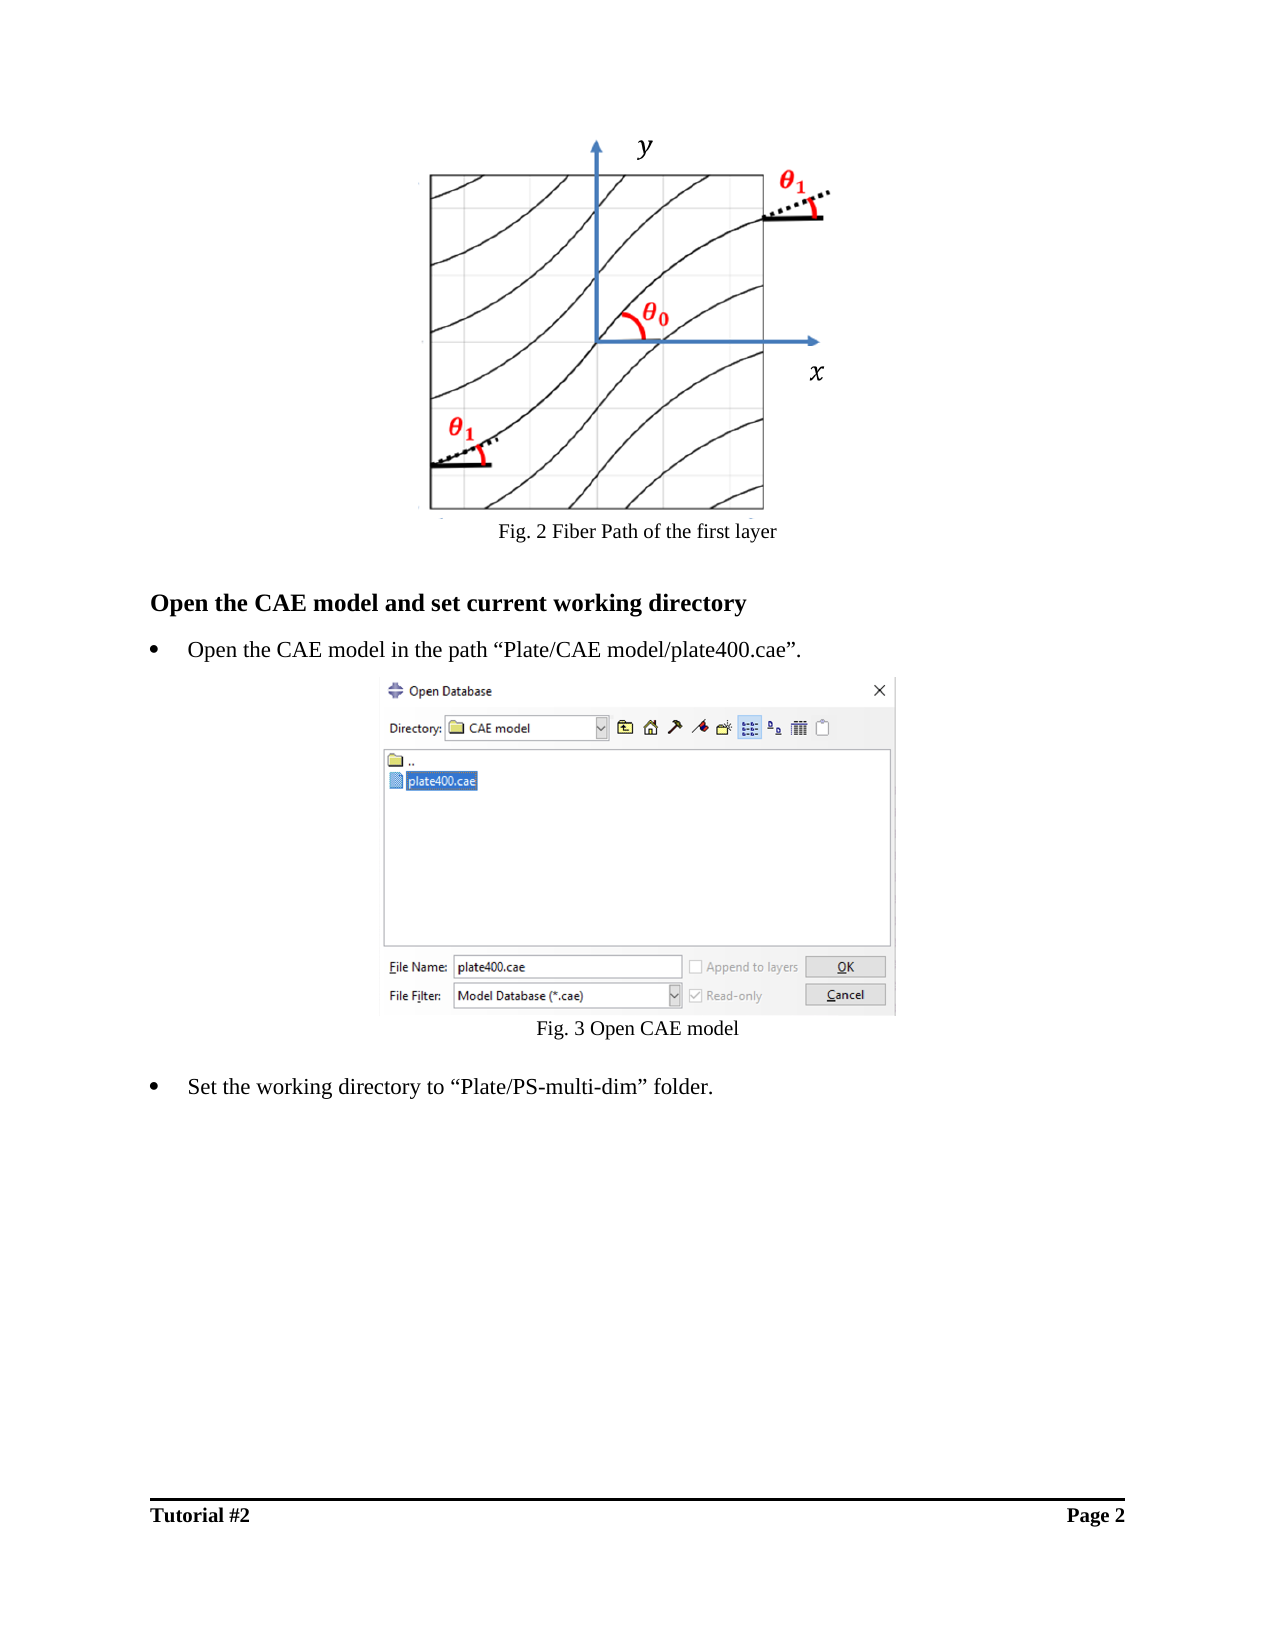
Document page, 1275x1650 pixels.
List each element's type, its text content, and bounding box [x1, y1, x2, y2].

picture [379, 677, 896, 1016]
list Set the working directory to “Plate/PS-multi-dim” folder. [150, 1073, 1125, 1099]
picture [418, 120, 857, 519]
text Fig. 3 Open CAE model [150, 1016, 1125, 1040]
list Open the CAE model in the path “Plate/CAE model/plate400.cae”. [150, 636, 1125, 662]
text Fig. 2 Fiber Path of the first layer [150, 519, 1125, 543]
subtitle Open the CAE model and set current working directory [150, 588, 1125, 617]
